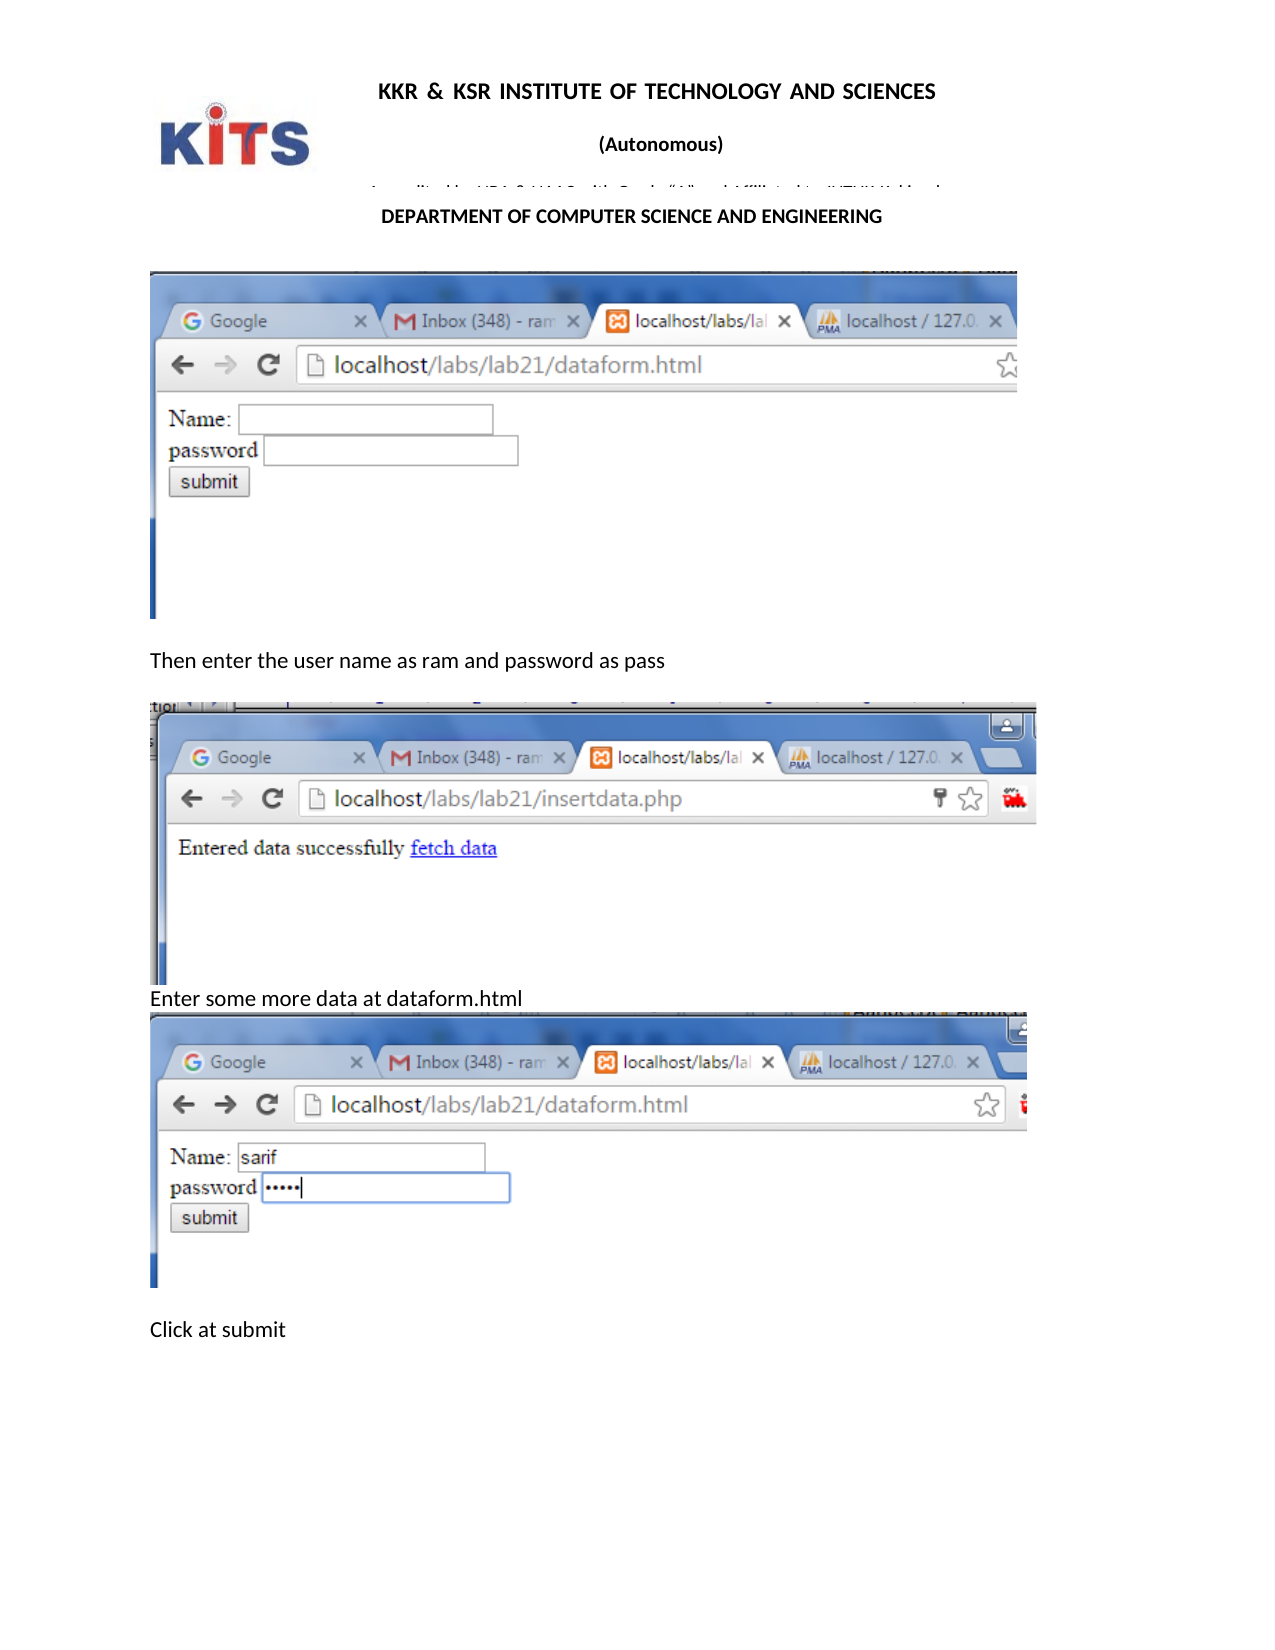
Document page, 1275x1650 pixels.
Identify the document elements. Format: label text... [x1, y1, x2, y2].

text Then enter the user name as ram and password as pass [150, 647, 1125, 675]
picture [152, 96, 318, 172]
picture [150, 1012, 1027, 1288]
text Enter some more data at dataform.html [150, 984, 1125, 1013]
picture [150, 702, 1037, 985]
picture [150, 271, 1018, 619]
text Click at submit [150, 1315, 1125, 1343]
